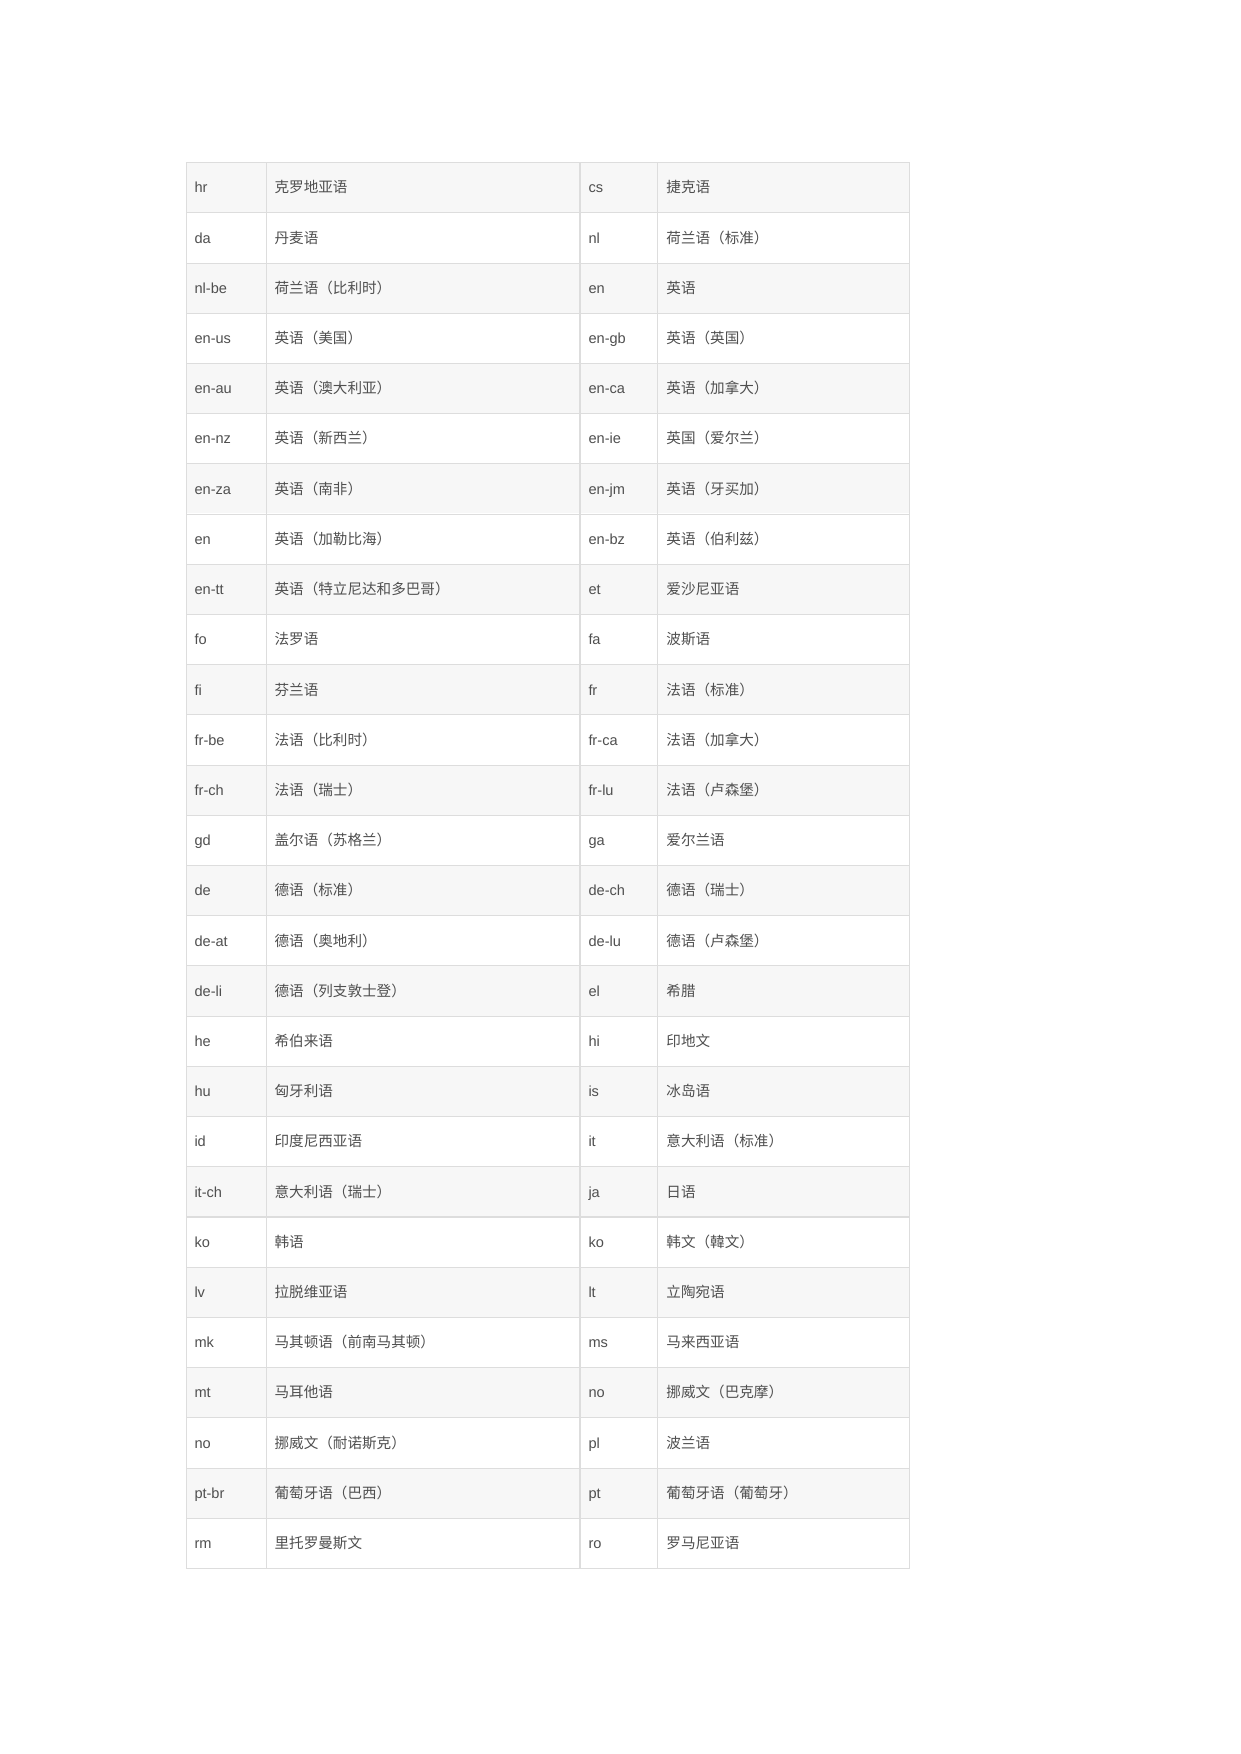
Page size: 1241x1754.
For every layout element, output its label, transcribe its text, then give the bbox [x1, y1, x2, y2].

table_cell 英国（爱尔兰） [658, 414, 909, 463]
table_cell 马耳他语 [267, 1368, 579, 1417]
table_cell nl [581, 213, 657, 262]
table_cell en [581, 264, 657, 313]
table_cell 罗马尼亚语 [658, 1519, 909, 1568]
table_cell da [187, 213, 266, 262]
table_cell id [187, 1117, 266, 1166]
table_cell 英语（美国） [267, 314, 579, 363]
table_cell 冰岛语 [658, 1067, 909, 1116]
table_cell 法罗语 [267, 615, 579, 664]
table_cell 韩文（韓文） [658, 1218, 909, 1267]
table_cell el [581, 966, 657, 1016]
table_cell 法语（标准） [658, 665, 909, 714]
table_cell fr [581, 665, 657, 714]
table_cell 意大利语（瑞士） [267, 1167, 579, 1216]
table_cell 英语 [658, 264, 909, 313]
table_cell 英语（加拿大） [658, 364, 909, 413]
table_cell 德语（瑞士） [658, 866, 909, 915]
table_cell pl [581, 1418, 657, 1467]
table_cell 波斯语 [658, 615, 909, 664]
table_cell hi [581, 1017, 657, 1066]
table_cell mk [187, 1318, 266, 1367]
table_cell 希腊 [658, 966, 909, 1016]
table_cell fo [187, 615, 266, 664]
table_cell hr [187, 163, 266, 212]
table_cell mt [187, 1368, 266, 1417]
table_cell en-jm [581, 464, 657, 513]
table_cell fr-lu [581, 766, 657, 815]
table_cell en-us [187, 314, 266, 363]
table_cell nl-be [187, 264, 266, 313]
table_cell 法语（加拿大） [658, 715, 909, 764]
table_cell 匈牙利语 [267, 1067, 579, 1116]
table_cell 英语（新西兰） [267, 414, 579, 463]
table_cell 英语（加勒比海） [267, 515, 579, 564]
table_cell 法语（比利时） [267, 715, 579, 764]
table_cell no [581, 1368, 657, 1417]
table_cell 印度尼西亚语 [267, 1117, 579, 1166]
table_cell 日语 [658, 1167, 909, 1216]
table_cell 英语（英国） [658, 314, 909, 363]
table_cell 芬兰语 [267, 665, 579, 714]
table_cell 立陶宛语 [658, 1268, 909, 1317]
table_cell 盖尔语（苏格兰） [267, 816, 579, 865]
table_cell ko [581, 1218, 657, 1267]
table_cell de-at [187, 916, 266, 965]
table_cell he [187, 1017, 266, 1066]
table_cell 意大利语（标准） [658, 1117, 909, 1166]
table_cell en-tt [187, 565, 266, 614]
table_cell en [187, 515, 266, 564]
table_cell 英语（南非） [267, 464, 579, 513]
table_cell is [581, 1067, 657, 1116]
table_cell 英语（伯利兹） [658, 515, 909, 564]
table_cell lv [187, 1268, 266, 1317]
table_cell de [187, 866, 266, 915]
table_cell lt [581, 1268, 657, 1317]
table_cell 挪威文（巴克摩） [658, 1368, 909, 1417]
table_cell hu [187, 1067, 266, 1116]
table_cell pt [581, 1469, 657, 1518]
table_cell en-nz [187, 414, 266, 463]
table_cell 荷兰语（比利时） [267, 264, 579, 313]
table_cell en-ca [581, 364, 657, 413]
table_cell 德语（奥地利） [267, 916, 579, 965]
table_cell 葡萄牙语（巴西） [267, 1469, 579, 1518]
table_cell 英语（特立尼达和多巴哥） [267, 565, 579, 614]
table_cell de-ch [581, 866, 657, 915]
table_cell pt-br [187, 1469, 266, 1518]
table_cell en-ie [581, 414, 657, 463]
table_cell en-bz [581, 515, 657, 564]
table_cell 印地文 [658, 1017, 909, 1066]
table_cell 韩语 [267, 1218, 579, 1267]
table_cell no [187, 1418, 266, 1467]
table_cell 丹麦语 [267, 213, 579, 262]
table_cell 爱尔兰语 [658, 816, 909, 865]
table_cell 德语（标准） [267, 866, 579, 915]
table_cell 英语（牙买加） [658, 464, 909, 513]
table_cell et [581, 565, 657, 614]
table_cell en-au [187, 364, 266, 413]
table_cell 荷兰语（标准） [658, 213, 909, 262]
table_cell fr-ca [581, 715, 657, 764]
table_cell cs [581, 163, 657, 212]
table_cell 拉脱维亚语 [267, 1268, 579, 1317]
table_cell 爱沙尼亚语 [658, 565, 909, 614]
table_cell fr-ch [187, 766, 266, 815]
table_cell 马其顿语（前南马其顿） [267, 1318, 579, 1367]
table_cell 克罗地亚语 [267, 163, 579, 212]
table_cell 英语（澳大利亚） [267, 364, 579, 413]
table_cell 法语（瑞士） [267, 766, 579, 815]
table_cell 希伯来语 [267, 1017, 579, 1066]
table_cell de-li [187, 966, 266, 1016]
table_cell 捷克语 [658, 163, 909, 212]
table_cell 德语（卢森堡） [658, 916, 909, 965]
table_cell 挪威文（耐诺斯克） [267, 1418, 579, 1467]
table_cell fr-be [187, 715, 266, 764]
table_cell 葡萄牙语（葡萄牙） [658, 1469, 909, 1518]
table_cell it [581, 1117, 657, 1166]
table_cell ga [581, 816, 657, 865]
table_cell de-lu [581, 916, 657, 965]
table_cell 波兰语 [658, 1418, 909, 1467]
table_cell gd [187, 816, 266, 865]
table_cell rm [187, 1519, 266, 1568]
table_cell ko [187, 1218, 266, 1267]
table_cell fi [187, 665, 266, 714]
table_cell fa [581, 615, 657, 664]
table_cell 里托罗曼斯文 [267, 1519, 579, 1568]
table_cell en-gb [581, 314, 657, 363]
table_cell en-za [187, 464, 266, 513]
table_cell it-ch [187, 1167, 266, 1216]
table_cell 德语（列支敦士登） [267, 966, 579, 1016]
table_cell ms [581, 1318, 657, 1367]
table_cell 法语（卢森堡） [658, 766, 909, 815]
table_cell 马来西亚语 [658, 1318, 909, 1367]
table_cell ro [581, 1519, 657, 1568]
table_cell ja [581, 1167, 657, 1216]
